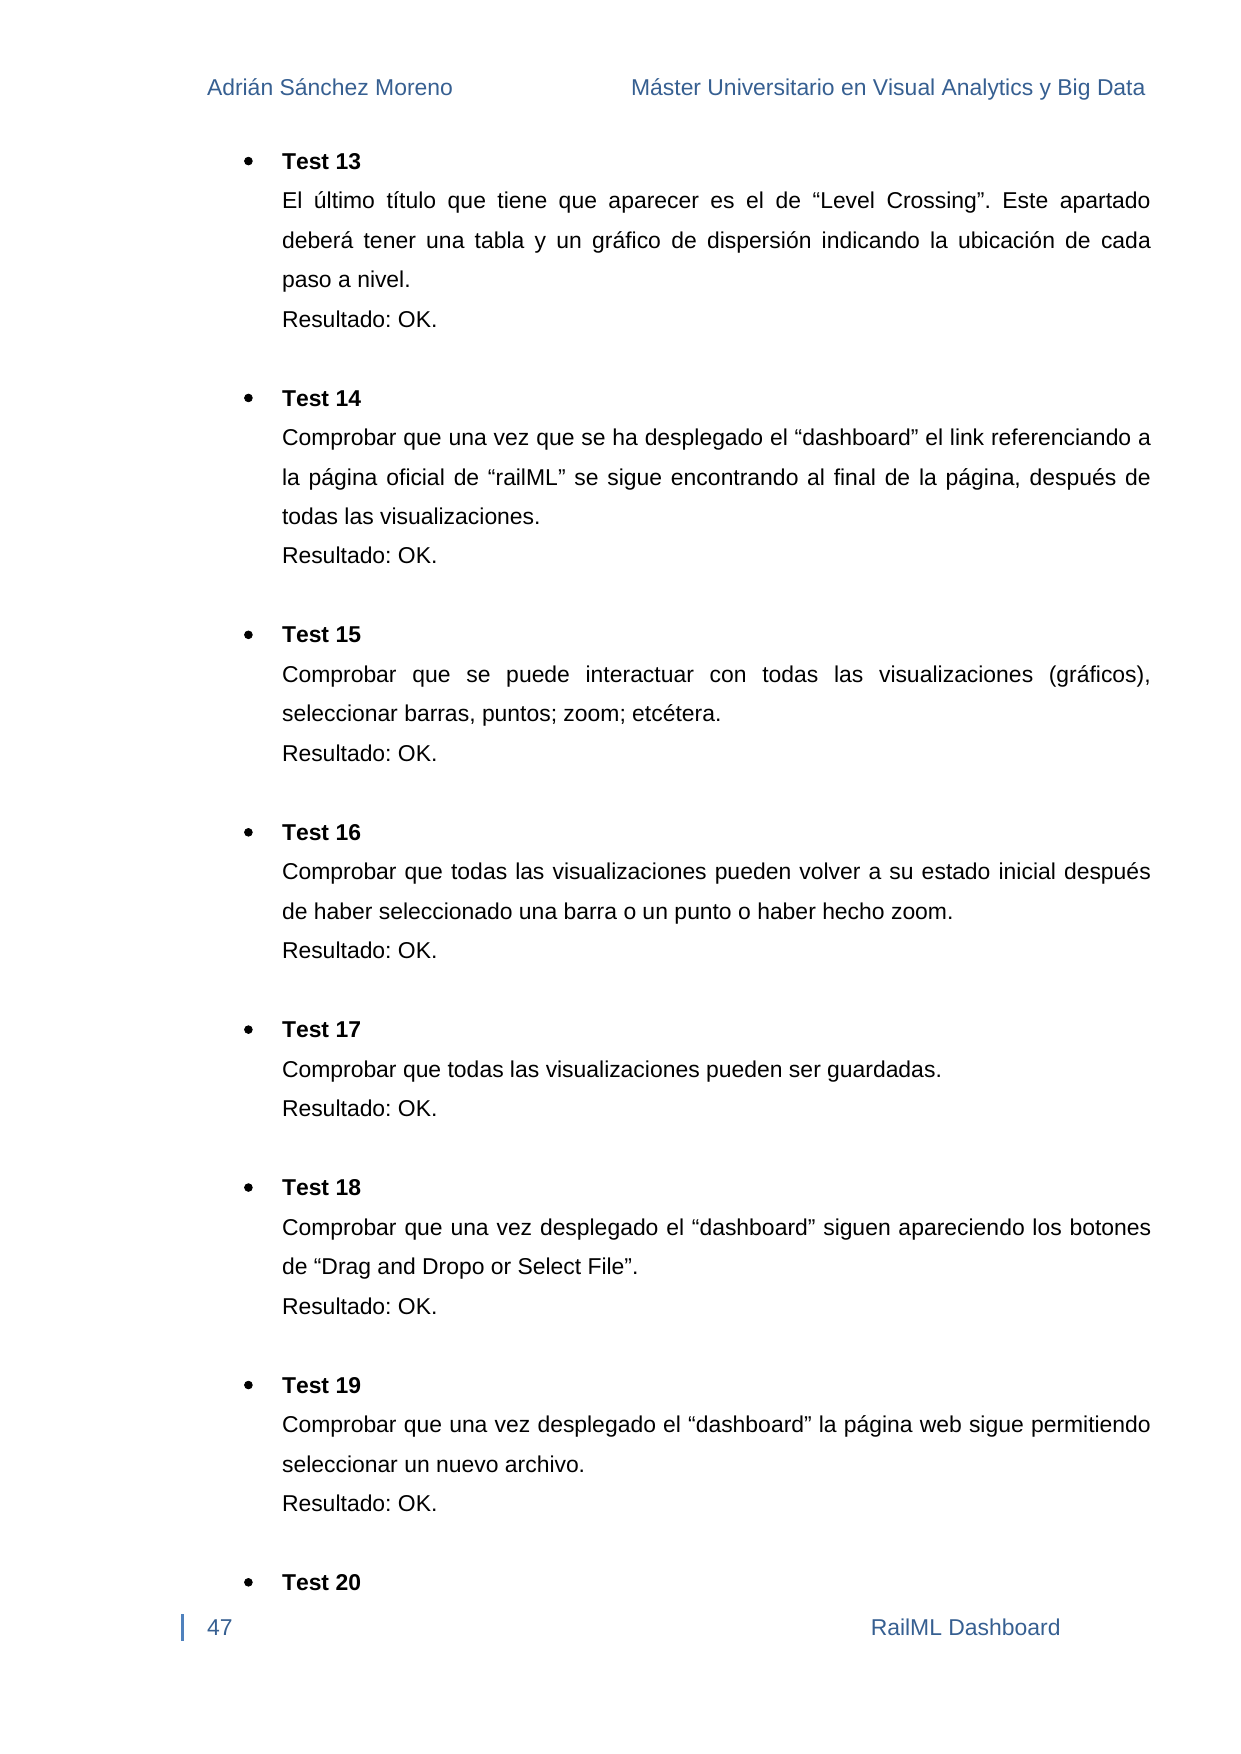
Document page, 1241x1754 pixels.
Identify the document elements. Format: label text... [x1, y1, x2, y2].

list Test 16 [244, 819, 1152, 845]
list Comprobar que todas las visualizaciones pueden volver a su estado inicial después de haber seleccionado una barra o un punto o haber hecho zoom. [282, 858, 1152, 924]
list Comprobar que se puede interactuar con todas las visualizaciones (gráficos), seleccionar barras, puntos; zoom; etcétera. [282, 661, 1152, 727]
list El último título que tiene que aparecer es el de “Level Crossing”. Este apartado deberá tener una tabla y un gráfico de dispersión indicando la ubicación de cada paso a nivel. [282, 187, 1152, 292]
list Resultado: OK. [282, 306, 1152, 332]
list Resultado: OK. [282, 740, 1152, 766]
list Test 17 [244, 1016, 1152, 1043]
list Test 18 [244, 1174, 1152, 1201]
list Resultado: OK. [282, 937, 1152, 964]
list Test 15 [244, 621, 1152, 648]
list Resultado: OK. [282, 1293, 1152, 1319]
list Resultado: OK. [282, 542, 1152, 569]
list Comprobar que todas las visualizaciones pueden ser guardadas. [282, 1056, 1152, 1082]
list Test 20 [244, 1569, 1152, 1595]
list Resultado: OK. [282, 1490, 1152, 1516]
list Test 13 [244, 148, 1152, 174]
list Test 19 [244, 1372, 1152, 1398]
list Comprobar que una vez desplegado el “dashboard” siguen apareciendo los botones de “Drag and Dropo or Select File”. [282, 1214, 1152, 1279]
list Comprobar que una vez desplegado el “dashboard” la página web sigue permitiendo seleccionar un nuevo archivo. [282, 1411, 1152, 1477]
list Test 14 [244, 384, 1152, 411]
list Resultado: OK. [282, 1095, 1152, 1122]
list Comprobar que una vez que se ha desplegado el “dashboard” el link referenciando a la página oficial de “railML” se sigue encontrando al final de la página, después de todas las visualizaciones. [282, 424, 1152, 529]
